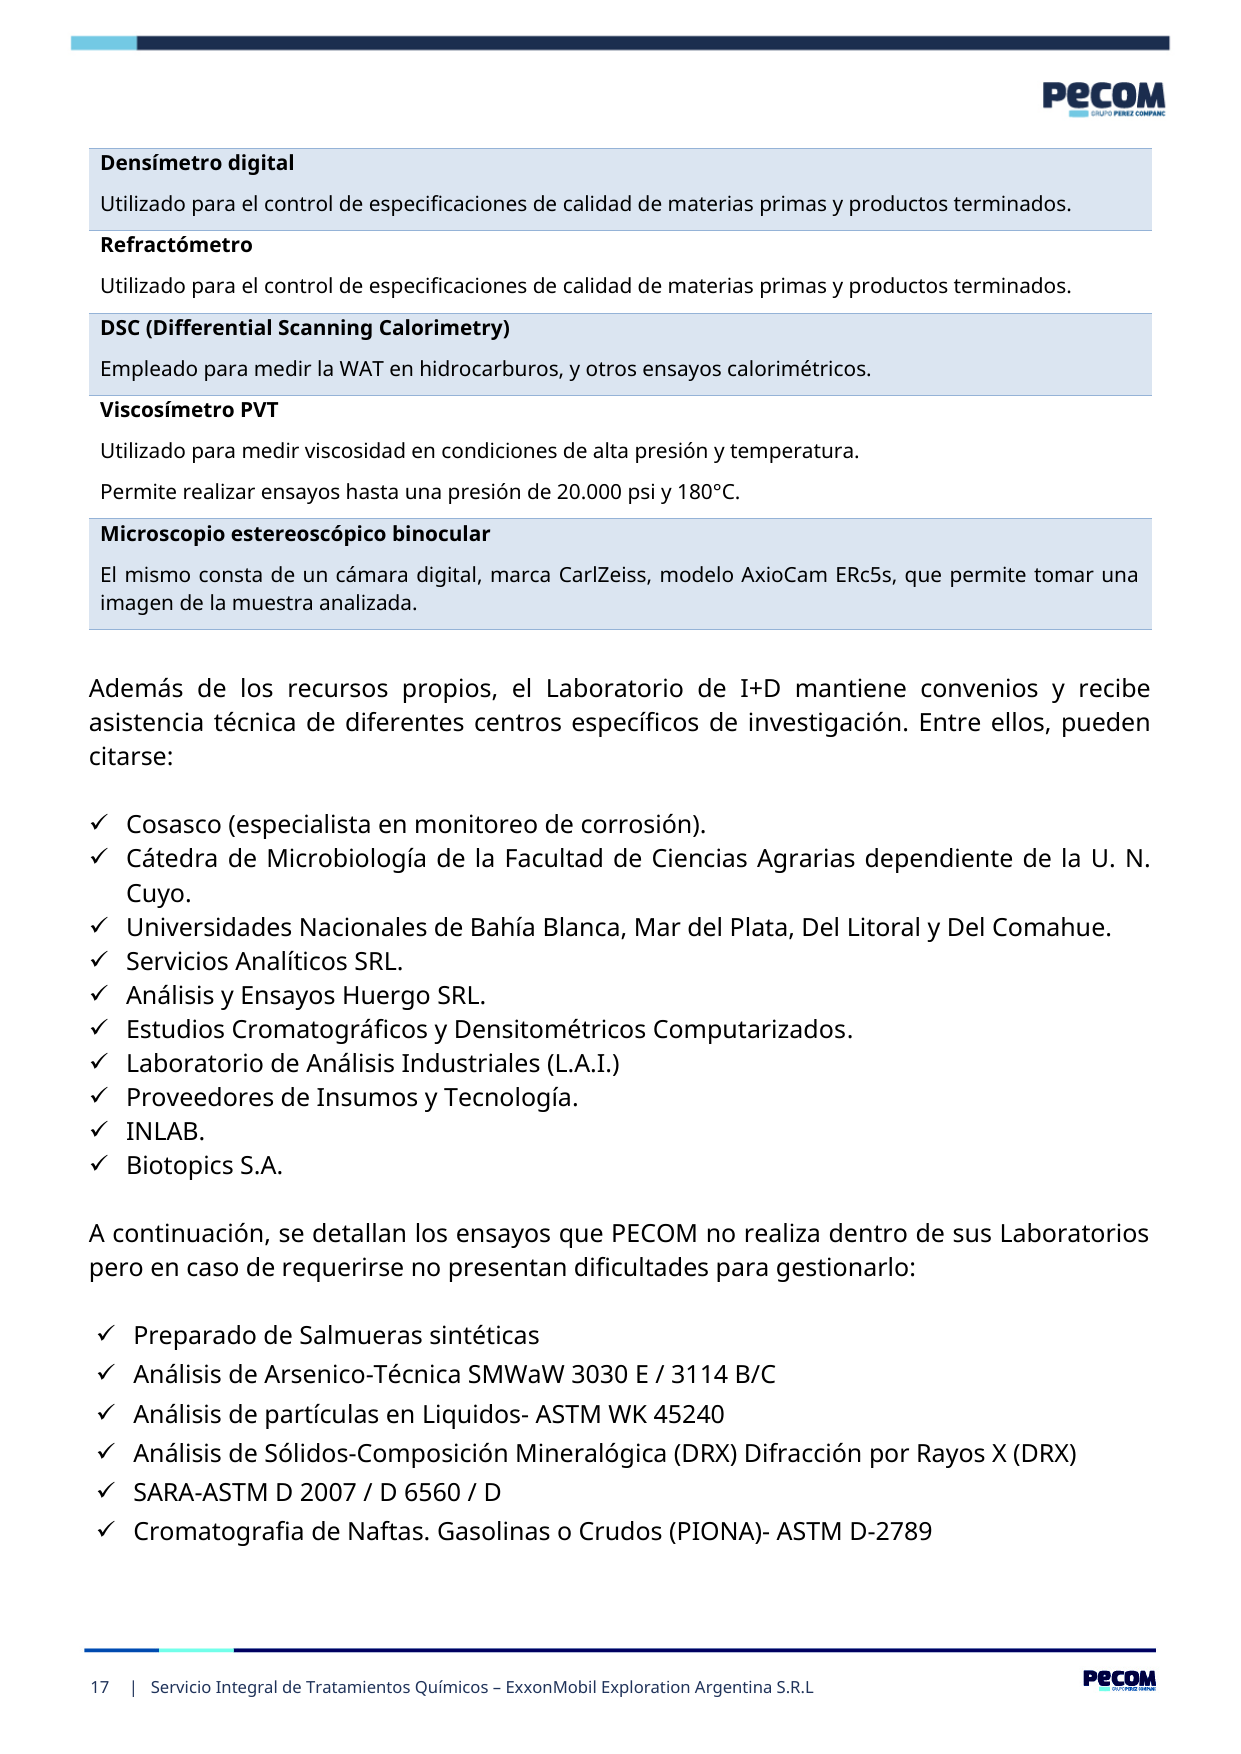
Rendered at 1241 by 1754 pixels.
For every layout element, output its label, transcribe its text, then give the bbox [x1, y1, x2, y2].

table_cell Microscopio estereoscópico binocular El mismo consta de un cámara digital, marca CarlZeiss, modelo AxioCam ERc5s, que permite tomar una imagen de la muestra analizada. [89, 519, 1152, 629]
table_cell Viscosímetro PVT Utilizado para medir viscosidad en condiciones de alta presión y temperatura. Permite realizar ensayos hasta una presión de 20.000 psi y 180°C. [89, 396, 1152, 518]
table_cell Densímetro digital Utilizado para el control de especificaciones de calidad de materias primas y productos terminados. [89, 149, 1152, 230]
list Preparado de Salmueras sintéticas [96, 1318, 1152, 1352]
list Análisis de Sólidos-Composición Mineralógica (DRX) Difracción por Rayos X (DRX) [96, 1436, 1152, 1469]
list Cromatografia de Naftas. Gasolinas o Crudos (PIONA)- ASTM D-2789 [96, 1514, 1152, 1548]
list INLAB. [89, 1114, 1152, 1148]
list Laboratorio de Análisis Industriales (L.A.I.) [89, 1046, 1152, 1079]
text Además de los recursos propios, el Laboratorio de I+D mantiene convenios y recibe asistencia técnica de diferentes centros específicos de investigación. Entre ellos, pueden citarse: [89, 671, 1152, 773]
table_cell Refractómetro Utilizado para el control de especificaciones de calidad de materias primas y productos terminados. [89, 231, 1152, 312]
list Análisis de partículas en Liquidos- ASTM WK 45240 [96, 1396, 1152, 1430]
list SARA-ASTM D 2007 / D 6560 / D [96, 1475, 1152, 1509]
list Cosasco (especialista en monitoreo de corrosión). [89, 807, 1152, 841]
list Cátedra de Microbiología de la Facultad de Ciencias Agrarias dependiente de la U. N. Cuyo. [89, 841, 1152, 909]
list Estudios Cromatográficos y Densitométricos Computarizados. [89, 1011, 1152, 1046]
text A continuación, se detallan los ensayos que PECOM no realiza dentro de sus Laboratorios pero en caso de requerirse no presentan dificultades para gestionarlo: [89, 1216, 1152, 1284]
list Biotopics S.A. [89, 1148, 1152, 1182]
table_cell DSC (Differential Scanning Calorimetry) Empleado para medir la WAT en hidrocarburos, y otros ensayos calorimétricos. [89, 314, 1152, 395]
list Análisis de Arsenico-Técnica SMWaW 3030 E / 3114 B/C [96, 1357, 1152, 1391]
list Servicios Analíticos SRL. [89, 943, 1152, 977]
picture [0, 0, 1240, 1741]
list Proveedores de Insumos y Tecnología. [89, 1079, 1152, 1114]
list Análisis y Ensayos Huergo SRL. [89, 977, 1152, 1011]
list Universidades Nacionales de Bahía Blanca, Mar del Plata, Del Litoral y Del Comahue. [89, 909, 1152, 943]
